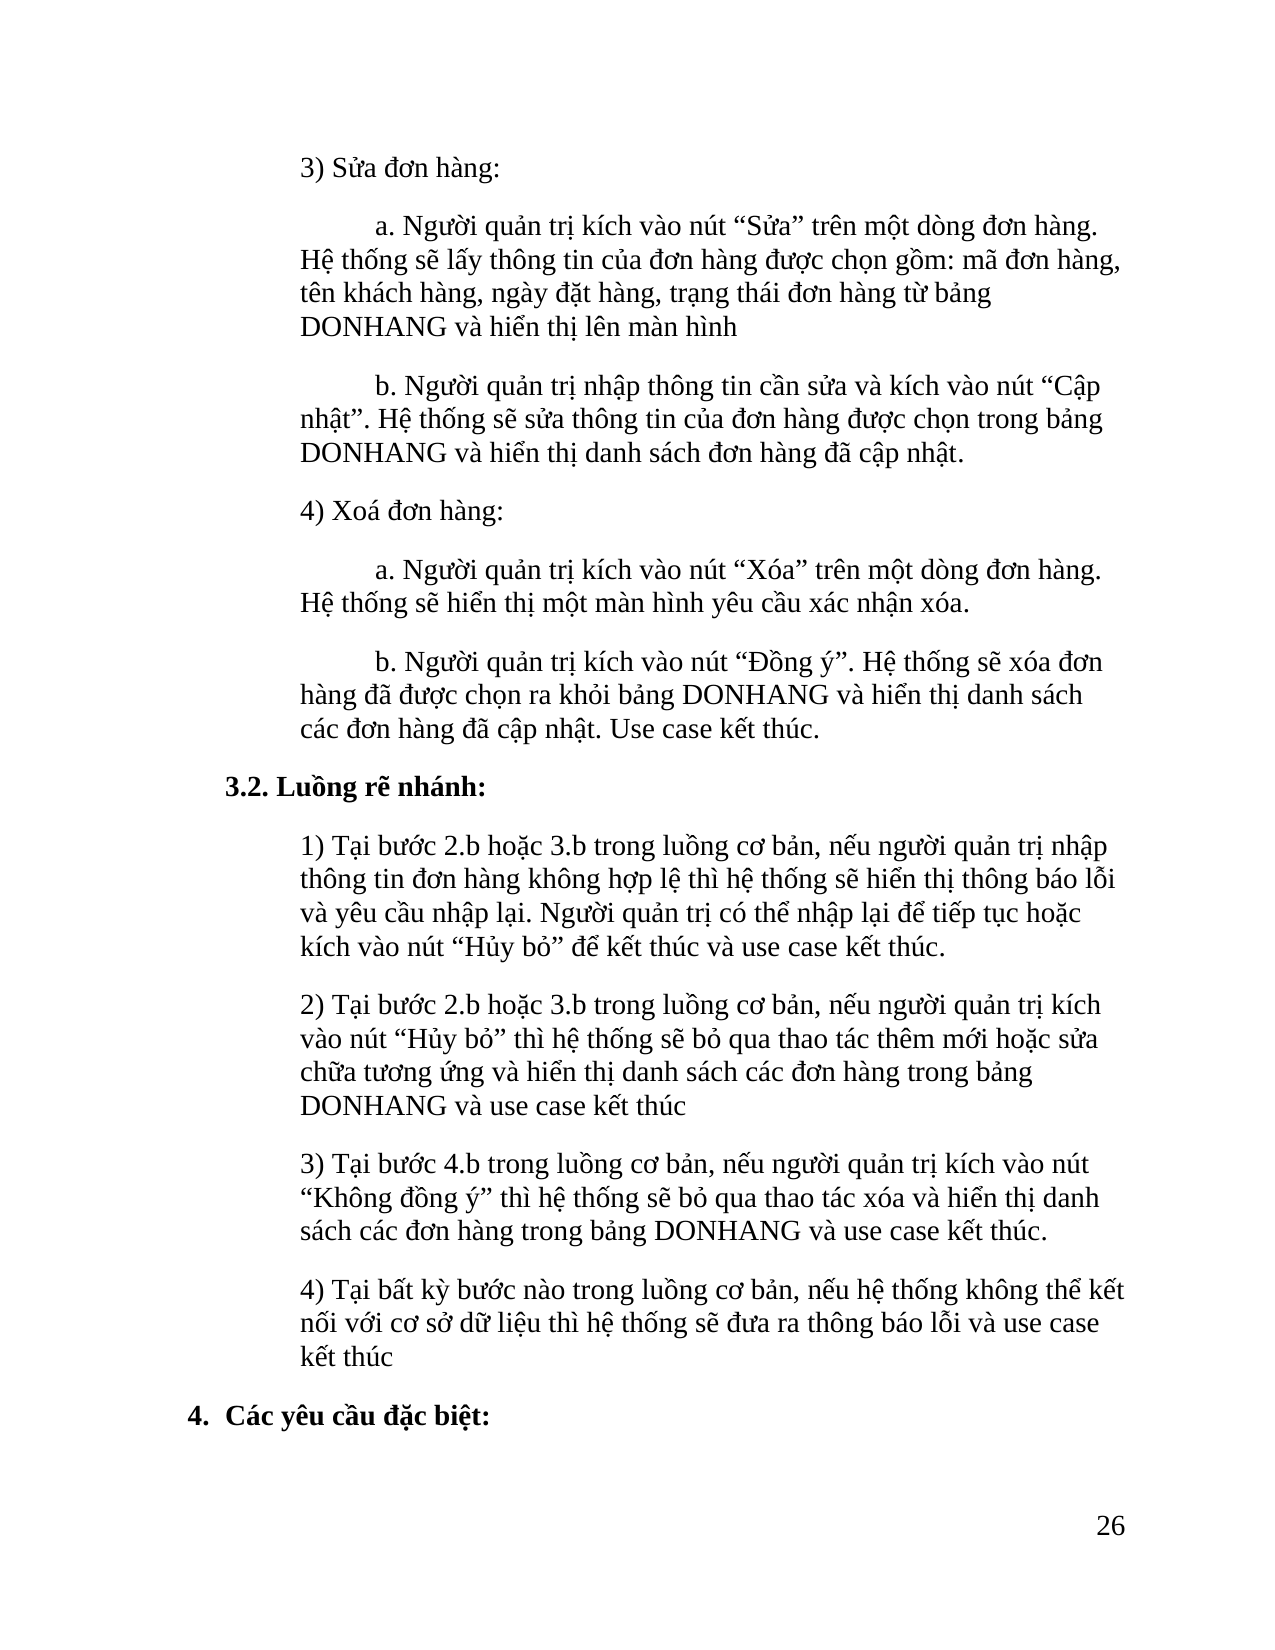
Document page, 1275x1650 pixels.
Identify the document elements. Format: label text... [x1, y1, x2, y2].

text 3) Sửa đơn hàng: [225, 150, 1125, 183]
text 3) Tại bước 4.b trong luồng cơ bản, nếu người quản trị kích vào nút “Không đồng ý” thì hệ thống sẽ bỏ qua thao tác xóa và hiển thị danh sách các đơn hàng trong bảng DONHANG và use case kết thúc. [300, 1146, 1125, 1247]
text 2) Tại bước 2.b hoặc 3.b trong luồng cơ bản, nếu người quản trị kích vào nút “Hủy bỏ” thì hệ thống sẽ bỏ qua thao tác thêm mới hoặc sửa chữa tương ứng và hiển thị danh sách các đơn hàng trong bảng DONHANG và use case kết thúc [300, 987, 1125, 1121]
text 3.2. Luồng rẽ nhánh: [225, 769, 1125, 803]
text b. Người quản trị nhập thông tin cần sửa và kích vào nút “Cập nhật”. Hệ thống sẽ sửa thông tin của đơn hàng được chọn trong bảng DONHANG và hiển thị danh sách đơn hàng đã cập nhật. [300, 368, 1125, 468]
text a. Người quản trị kích vào nút “Xóa” trên một dòng đơn hàng. Hệ thống sẽ hiển thị một màn hình yêu cầu xác nhận xóa. [300, 552, 1125, 619]
text 1) Tại bước 2.b hoặc 3.b trong luồng cơ bản, nếu người quản trị nhập thông tin đơn hàng không hợp lệ thì hệ thống sẽ hiển thị thông báo lỗi và yêu cầu nhập lại. Người quản trị có thể nhập lại để tiếp tục hoặc kích vào nút “Hủy bỏ” để kết thúc và use case kết thúc. [300, 828, 1125, 962]
text a. Người quản trị kích vào nút “Sửa” trên một dòng đơn hàng. Hệ thống sẽ lấy thông tin của đơn hàng được chọn gồm: mã đơn hàng, tên khách hàng, ngày đặt hàng, trạng thái đơn hàng từ bảng DONHANG và hiển thị lên màn hình [300, 208, 1125, 343]
text 4) Xoá đơn hàng: [300, 493, 1125, 527]
list Các yêu cầu đặc biệt: [187, 1398, 1125, 1431]
text 4) Tại bất kỳ bước nào trong luồng cơ bản, nếu hệ thống không thể kết nối với cơ sở dữ liệu thì hệ thống sẽ đưa ra thông báo lỗi và use case kết thúc [300, 1272, 1125, 1373]
text b. Người quản trị kích vào nút “Đồng ý”. Hệ thống sẽ xóa đơn hàng đã được chọn ra khỏi bảng DONHANG và hiển thị danh sách các đơn hàng đã cập nhật. Use case kết thúc. [300, 644, 1125, 744]
